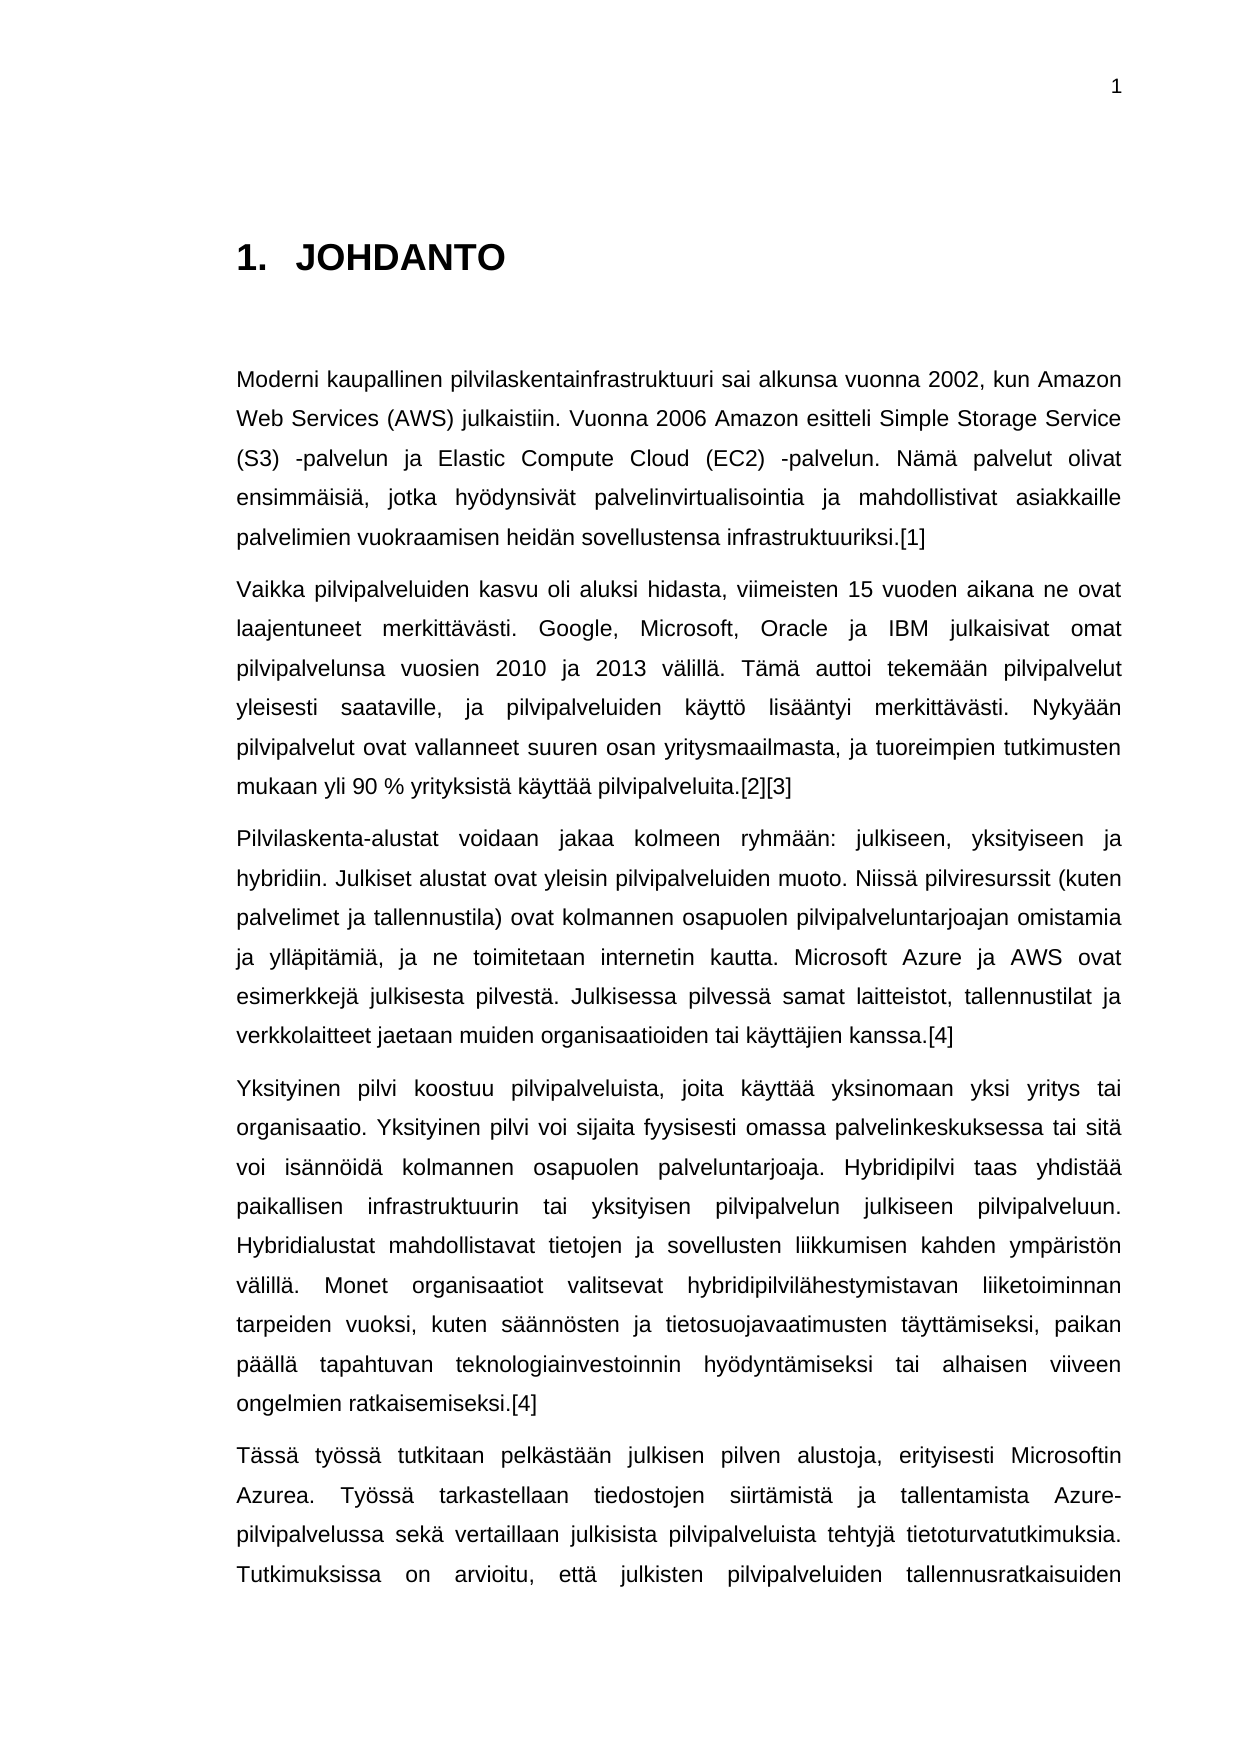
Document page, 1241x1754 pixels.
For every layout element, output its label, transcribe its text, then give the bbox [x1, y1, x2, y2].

text Vaikka pilvipalveluiden kasvu oli aluksi hidasta, viimeisten 15 vuoden aikana ne ovat laajentuneet merkittävästi. Google, Microsoft, Oracle ja IBM julkaisivat omat pilvipalvelunsa vuosien 2010 ja 2013 välillä. Tämä auttoi tekemään pilvipalvelut yleisesti saataville, ja pilvipalveluiden käyttö lisääntyi merkittävästi. Nykyään pilvipalvelut ovat vallanneet suuren osan yritysmaailmasta, ja tuoreimpien tutkimusten mukaan yli 90 % yrityksistä käyttää pilvipalveluita.[2][3] [236, 576, 1122, 799]
text Yksityinen pilvi koostuu pilvipalveluista, joita käyttää yksinomaan yksi yritys tai organisaatio. Yksityinen pilvi voi sijaita fyysisesti omassa palvelinkeskuksessa tai sitä voi isännöidä kolmannen osapuolen palveluntarjoaja. Hybridipilvi taas yhdistää paikallisen infrastruktuurin tai yksityisen pilvipalvelun julkiseen pilvipalveluun. Hybridialustat mahdollistavat tietojen ja sovellusten liikkumisen kahden ympäristön välillä. Monet organisaatiot valitsevat hybridipilvilähestymistavan liiketoiminnan tarpeiden vuoksi, kuten säännösten ja tietosuojavaatimusten täyttämiseksi, paikan päällä tapahtuvan teknologiainvestoinnin hyödyntämiseksi tai alhaisen viiveen ongelmien ratkaisemiseksi.[4] [236, 1074, 1122, 1417]
text Moderni kaupallinen pilvilaskentainfrastruktuuri sai alkunsa vuonna 2002, kun Amazon Web Services (AWS) julkaistiin. Vuonna 2006 Amazon esitteli Simple Storage Service (S3) -palvelun ja Elastic Compute Cloud (EC2) -palvelun. Nämä palvelut olivat ensimmäisiä, jotka hyödynsivät palvelinvirtualisointia ja mahdollistivat asiakkaille palvelimien vuokraamisen heidän sovellustensa infrastruktuuriksi.[1] [236, 366, 1122, 550]
text Pilvilaskenta-alustat voidaan jakaa kolmeen ryhmään: julkiseen, yksityiseen ja hybridiin. Julkiset alustat ovat yleisin pilvipalveluiden muoto. Niissä pilviresurssit (kuten palvelimet ja tallennustila) ovat kolmannen osapuolen pilvipalveluntarjoajan omistamia ja ylläpitämiä, ja ne toimitetaan internetin kautta. Microsoft Azure ja AWS ovat esimerkkejä julkisesta pilvestä. Julkisessa pilvessä samat laitteistot, tallennustilat ja verkkolaitteet jaetaan muiden organisaatioiden tai käyttäjien kanssa.[4] [236, 825, 1122, 1049]
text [236, 1442, 1122, 1587]
subtitle Johdanto [236, 235, 1122, 278]
